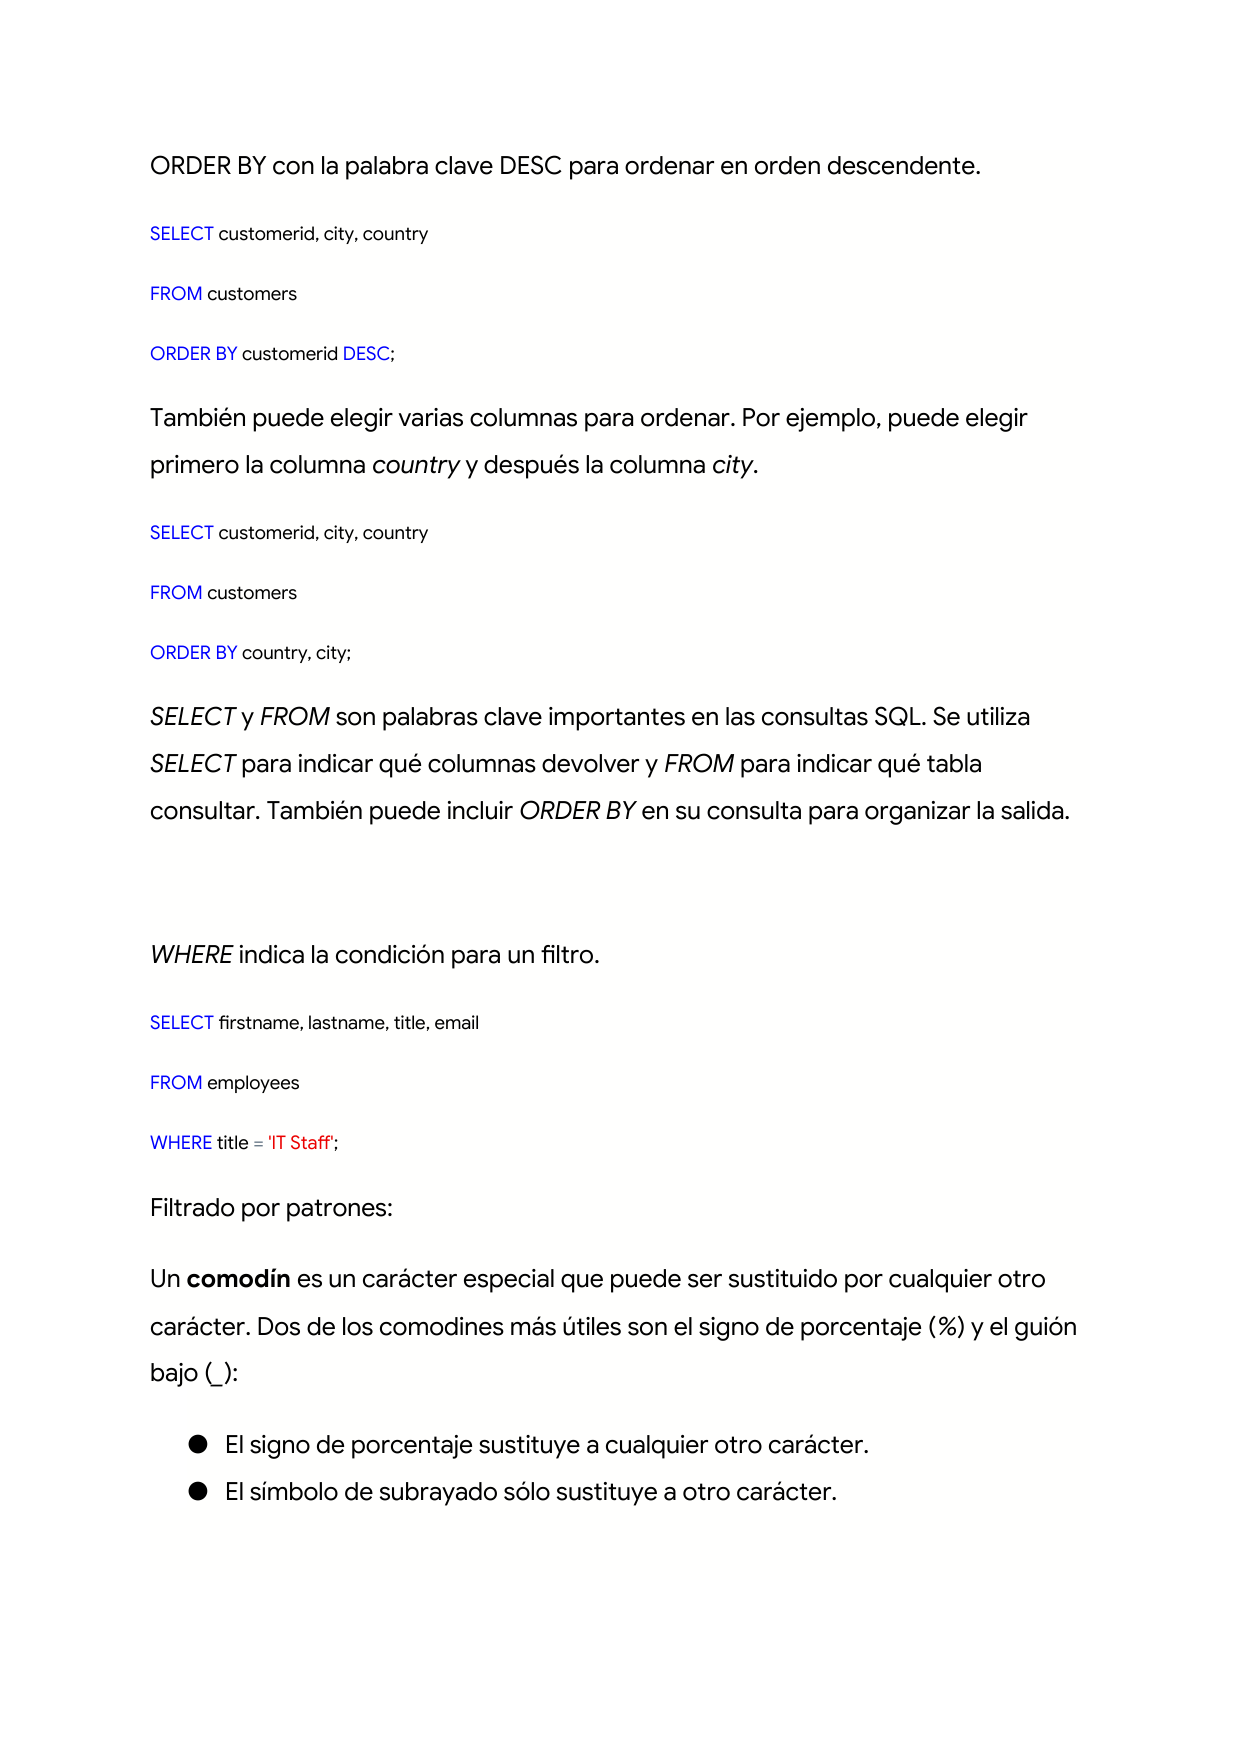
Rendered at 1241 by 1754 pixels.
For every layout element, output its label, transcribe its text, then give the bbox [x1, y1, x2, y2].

text SELECT customerid, city, country [150, 222, 1090, 245]
list El signo de porcentaje sustituye a cualquier otro carácter. [187, 1430, 1090, 1461]
text Filtrado por patrones: [150, 1192, 1090, 1223]
text También puede elegir varias columnas para ordenar. Por ejemplo, puede elegir primero la columna country y después la columna city. [150, 402, 1090, 481]
text WHERE title = 'IT Staff'; [150, 1132, 1090, 1155]
text Un comodín es un carácter especial que puede ser sustituido por cualquier otro carácter. Dos de los comodines más útiles son el signo de porcentaje (%) y el guión bajo (_): [150, 1264, 1090, 1389]
text SELECT customerid, city, country [150, 521, 1090, 545]
text ORDER BY customerid DESC; [150, 342, 1090, 366]
text SELECT firstname, lastname, title, email [150, 1011, 1090, 1035]
text ORDER BY con la palabra clave DESC para ordenar en orden descendente. [150, 150, 1090, 181]
text FROM employees [150, 1072, 1090, 1095]
list El símbolo de subrayado sólo sustituye a otro carácter. [187, 1477, 1090, 1508]
text FROM customers [150, 581, 1090, 605]
text ORDER BY country, city; [150, 641, 1090, 665]
text WHERE indica la condición para un filtro. [150, 939, 1090, 971]
text FROM customers [150, 282, 1090, 306]
text SELECT y FROM son palabras clave importantes en las consultas SQL. Se utiliza SELECT para indicar qué columnas devolver y FROM para indicar qué tabla consultar. También puede incluir ORDER BY en su consulta para organizar la salida. [150, 702, 1090, 827]
